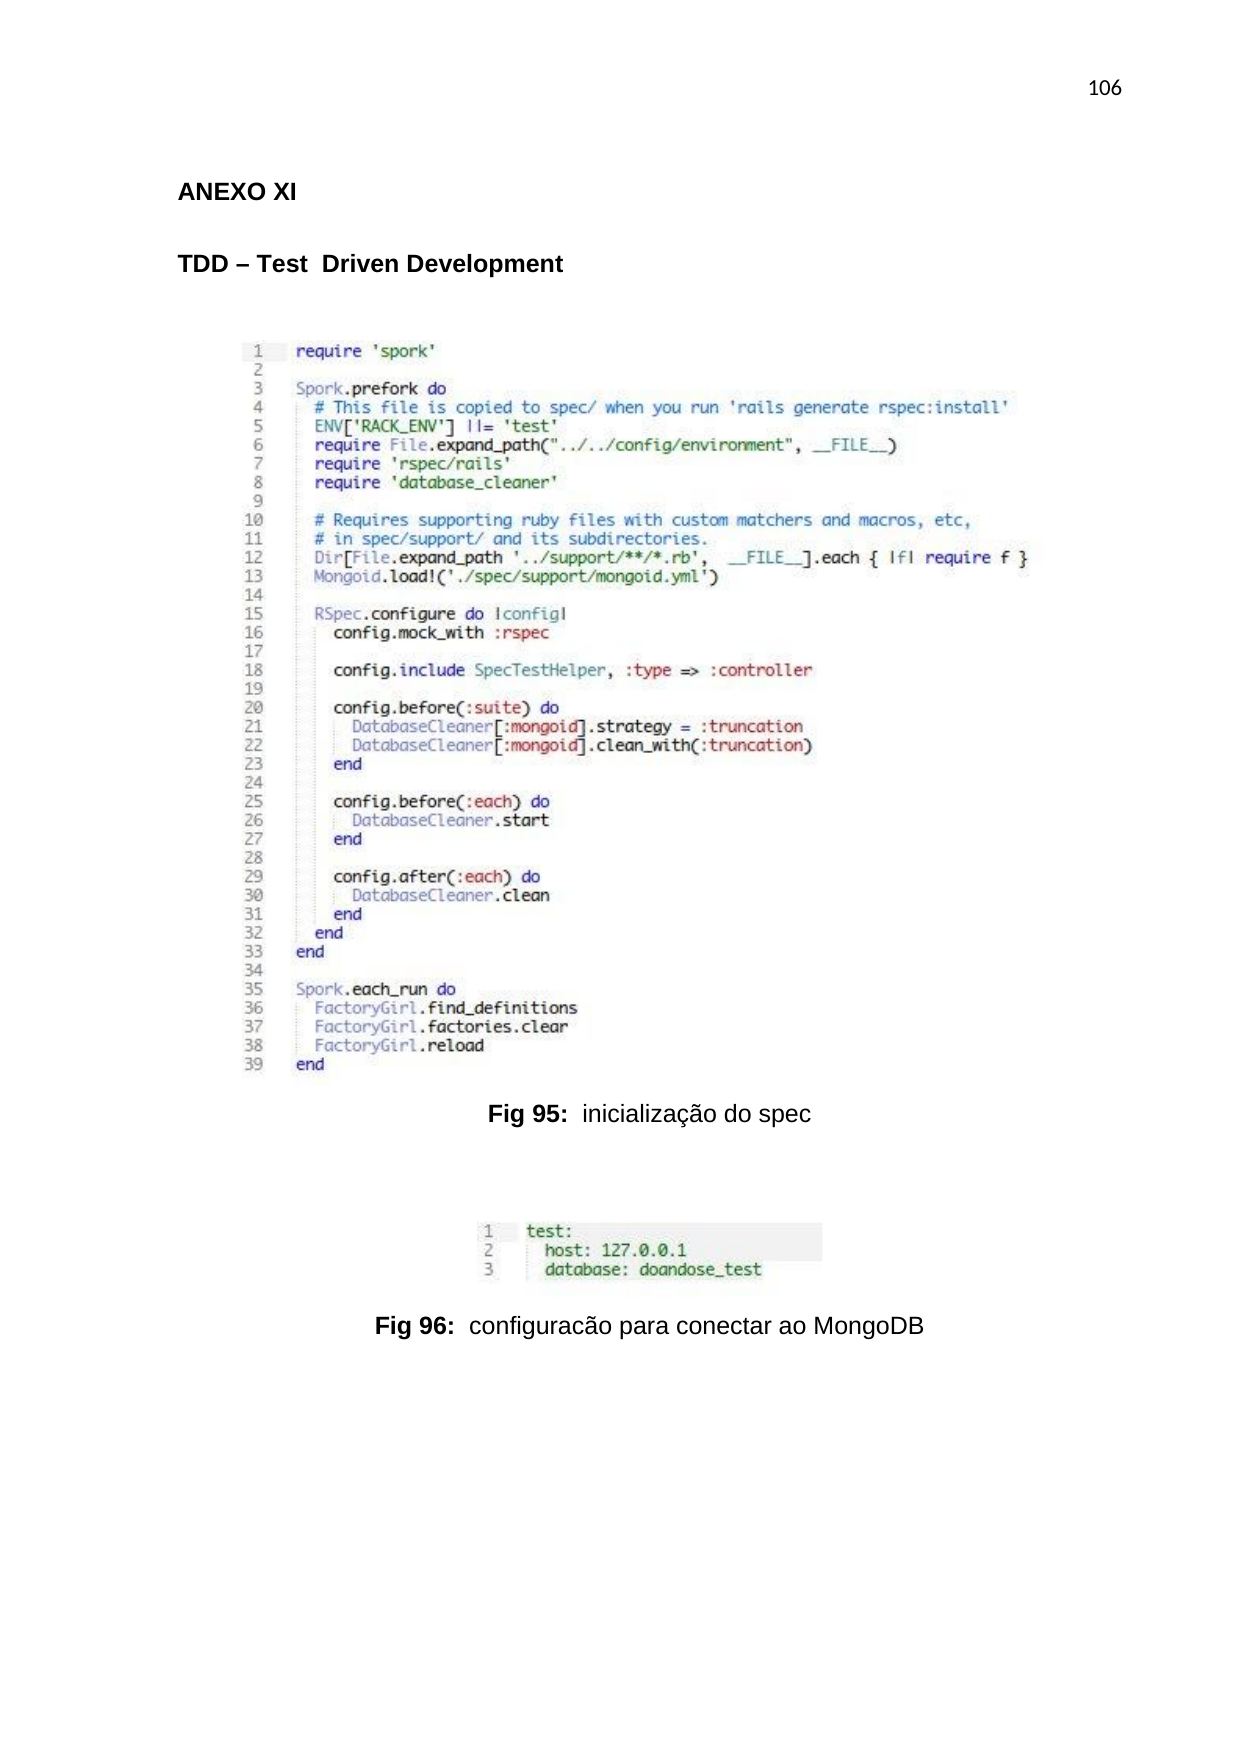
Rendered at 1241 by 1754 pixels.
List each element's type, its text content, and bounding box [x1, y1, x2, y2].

picture [241, 340, 1058, 1086]
subtitle TDD – Test Driven Development [177, 249, 1122, 278]
text Fig 96: configuracão para conectar ao MongoDB [177, 1311, 1122, 1339]
subtitle ANEXO XI [177, 177, 1122, 206]
picture [477, 1221, 823, 1298]
text Fig 95: inicialização do spec [177, 1099, 1122, 1128]
